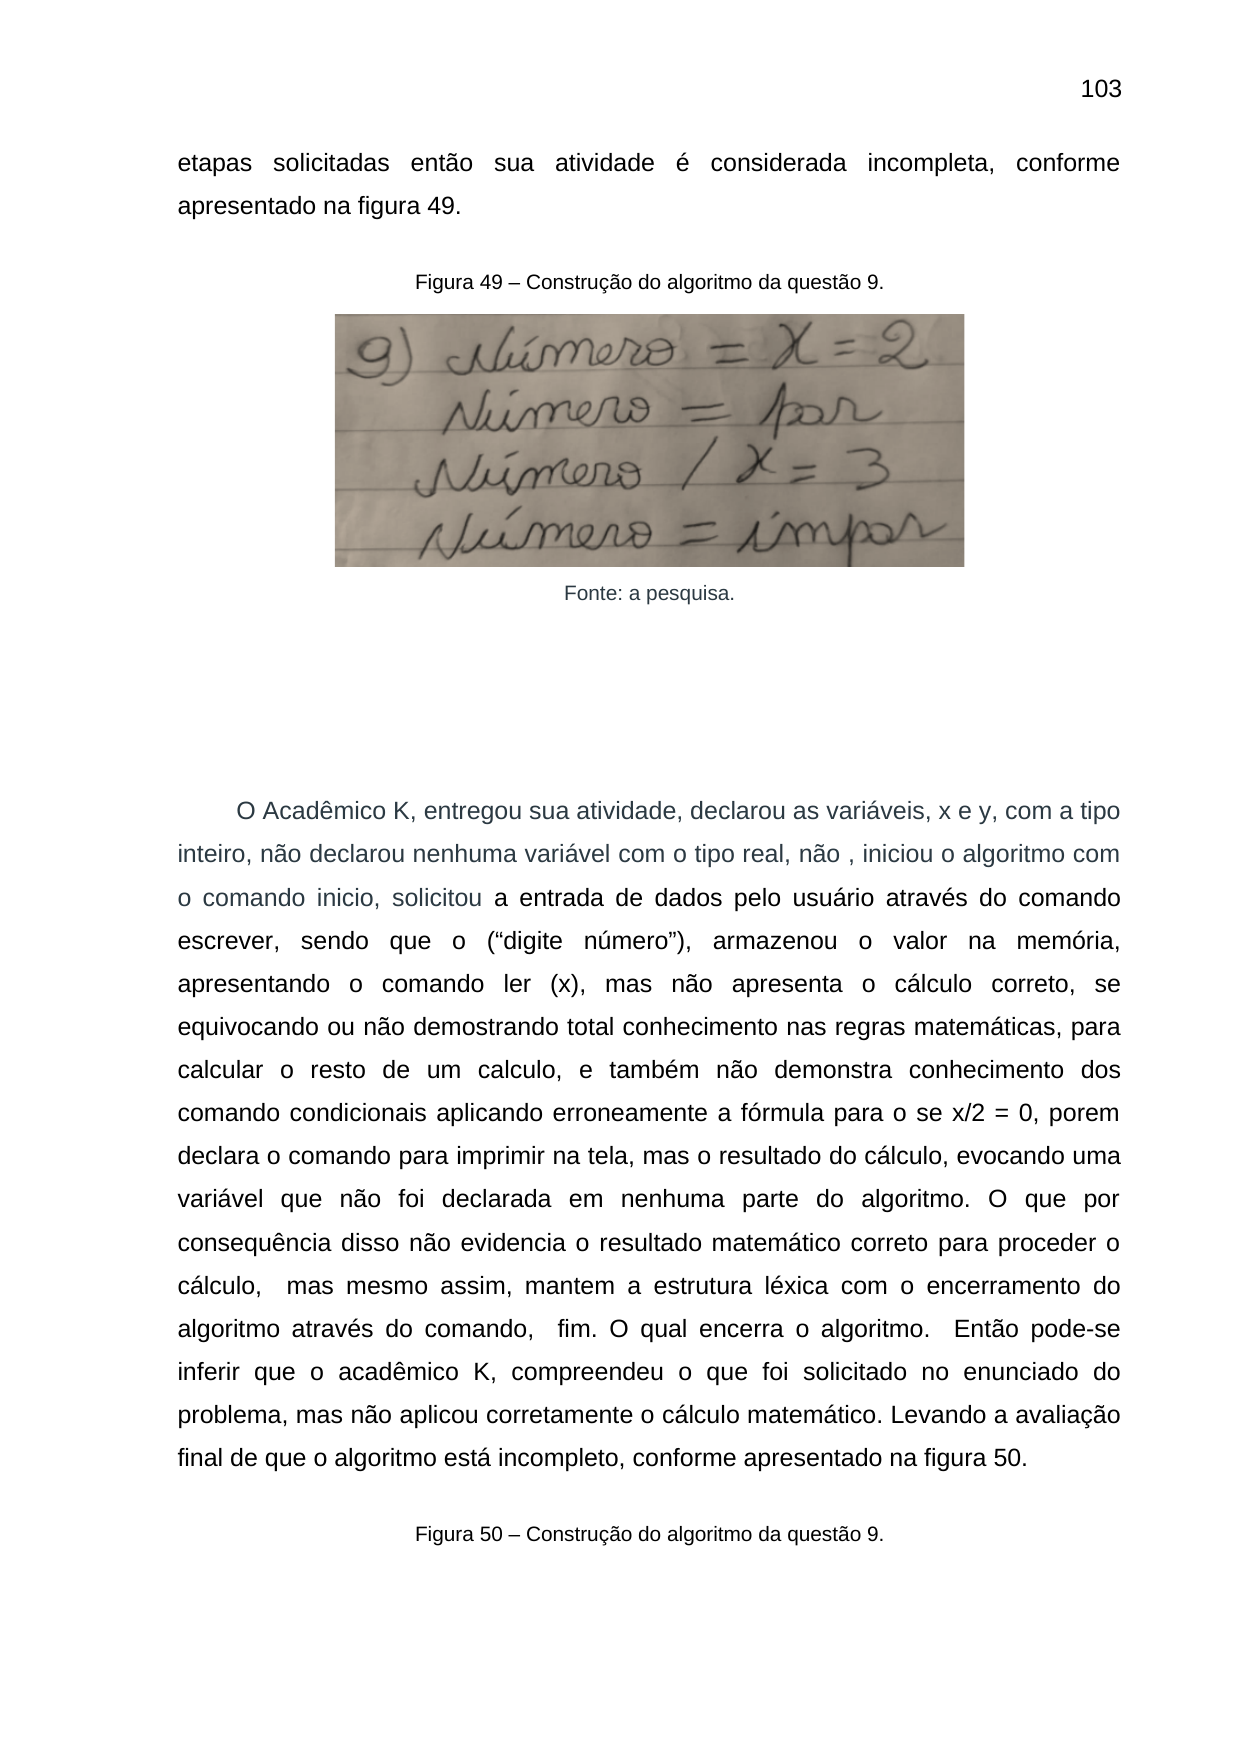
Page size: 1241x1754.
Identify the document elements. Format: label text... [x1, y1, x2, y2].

text O Acadêmico K, entregou sua atividade, declarou as variáveis, x e y, com a tipo inteiro, não declarou nenhuma variável com o tipo real, não , iniciou o algoritmo com o comando inicio, solicitou a entrada de dados pelo usuário através do comando escrever, sendo que o (“digite número”), armazenou o valor na memória, apresentando o comando ler (x), mas não apresenta o cálculo correto, se equivocando ou não demostrando total conhecimento nas regras matemáticas, para calcular o resto de um calculo, e também não demonstra conhecimento dos comando condicionais aplicando erroneamente a fórmula para o se x/2 = 0, porem declara o comando para imprimir na tela, mas o resultado do cálculo, evocando uma variável que não foi declarada em nenhuma parte do algoritmo. O que por consequência disso não evidencia o resultado matemático correto para proceder o cálculo, mas mesmo assim, mantem a estrutura léxica com o encerramento do algoritmo através do comando, fim. O qual encerra o algoritmo. Então pode-se inferir que o acadêmico K, compreendeu o que foi solicitado no enunciado do problema, mas não aplicou corretamente o cálculo matemático. Levando a avaliação final de que o algoritmo está incompleto, conforme apresentado na figura 50. [177, 796, 1122, 1472]
text Figura 49 – Construção do algoritmo da questão 9. [177, 270, 1122, 294]
text Fonte: a pesquisa. [177, 581, 1122, 605]
text Figura 50 – Construção do algoritmo da questão 9. [177, 1522, 1122, 1546]
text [177, 148, 1122, 219]
